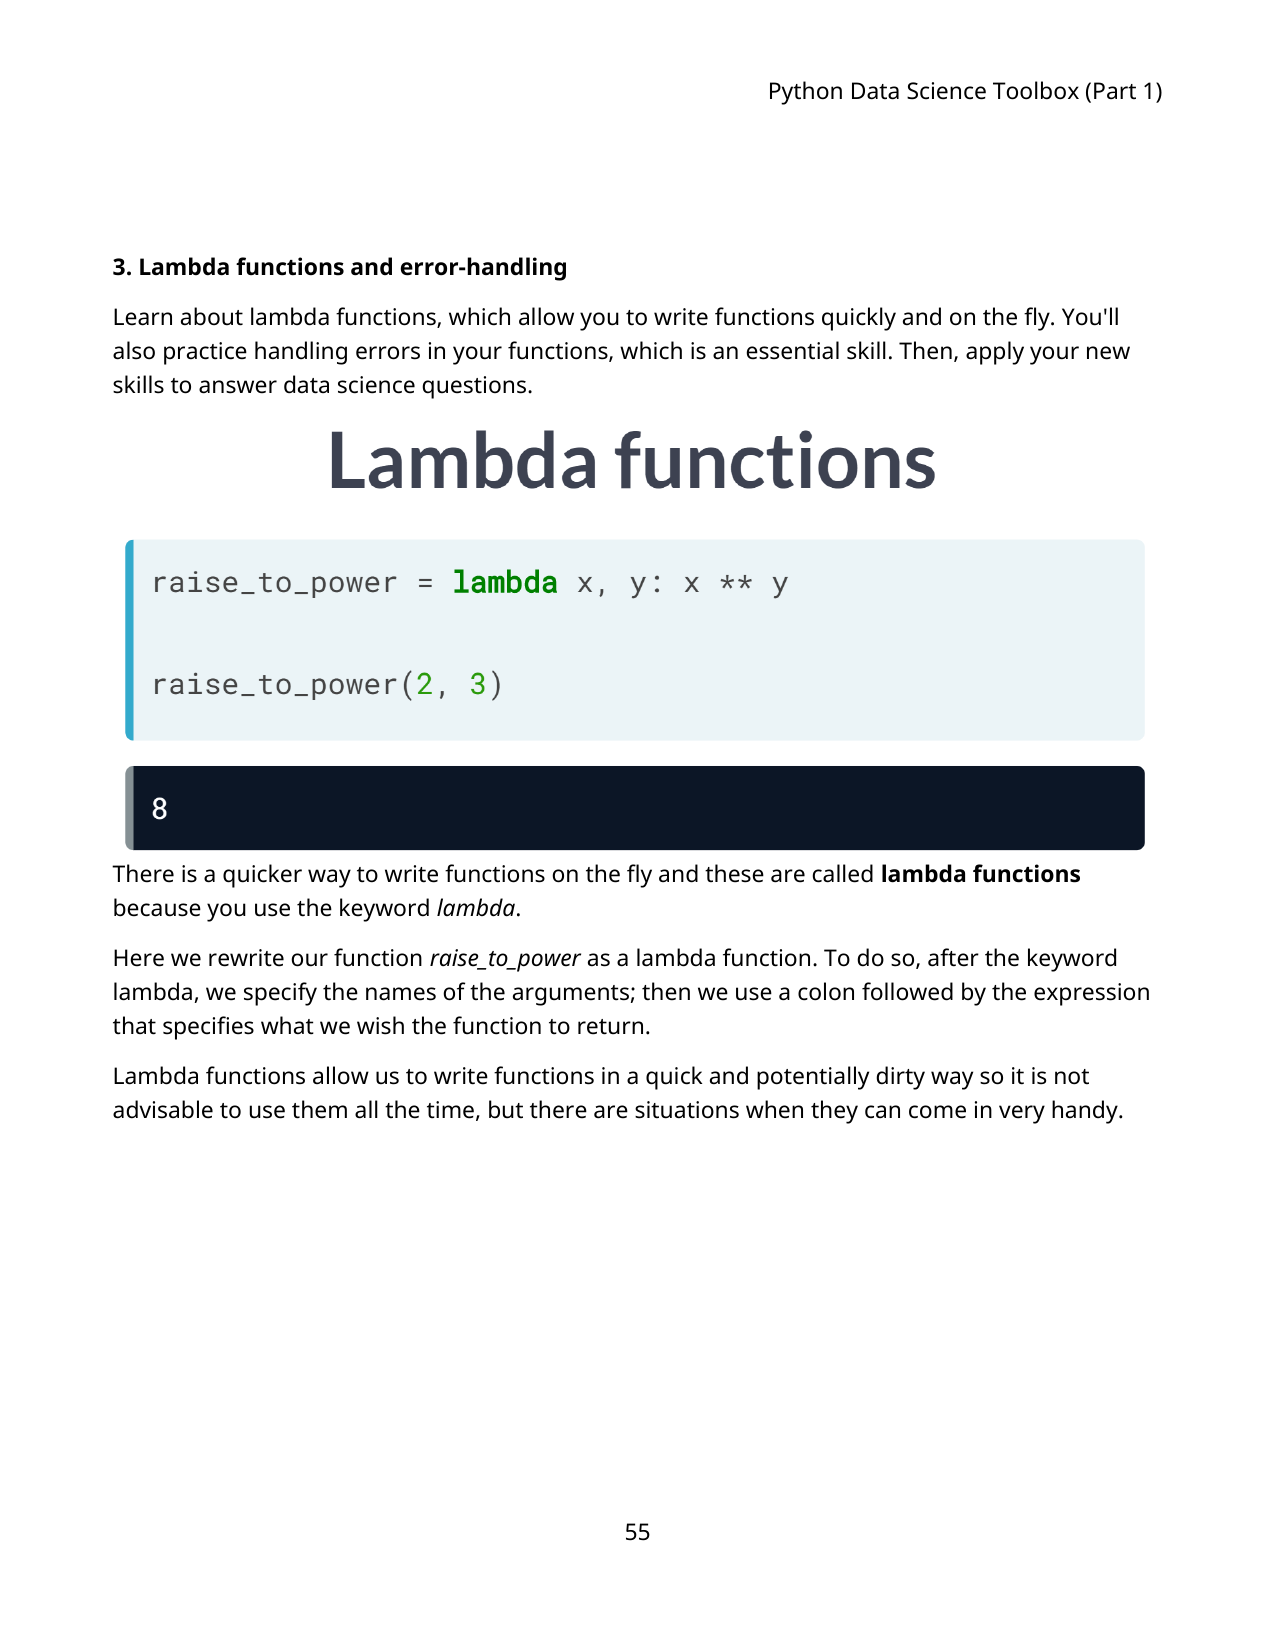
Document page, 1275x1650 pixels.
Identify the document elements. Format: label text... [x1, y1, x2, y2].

text There is a quicker way to write functions on the fly and these are called lambda functions because you use the keyword lambda. [112, 856, 1162, 923]
text Learn about lambda functions, which allow you to write functions quickly and on the fly. You'll also practice handling errors in your functions, which is an essential skill. Then, apply your new skills to answer data science questions. [112, 301, 1162, 400]
text Here we rewrite our function raise_to_power as a lambda function. To do so, after the keyword lambda, we specify the names of the arguments; then we use a colon followed by the expression that specifies what we wish the function to return. [112, 942, 1162, 1041]
picture [317, 419, 958, 501]
text Lambda functions allow us to write functions in a quick and potentially dirty way so it is not advisable to use them all the time, but there are situations when they can come in very handy. [112, 1060, 1162, 1125]
text 3. Lambda functions and error-handling [112, 251, 1162, 282]
picture [112, 519, 1163, 856]
